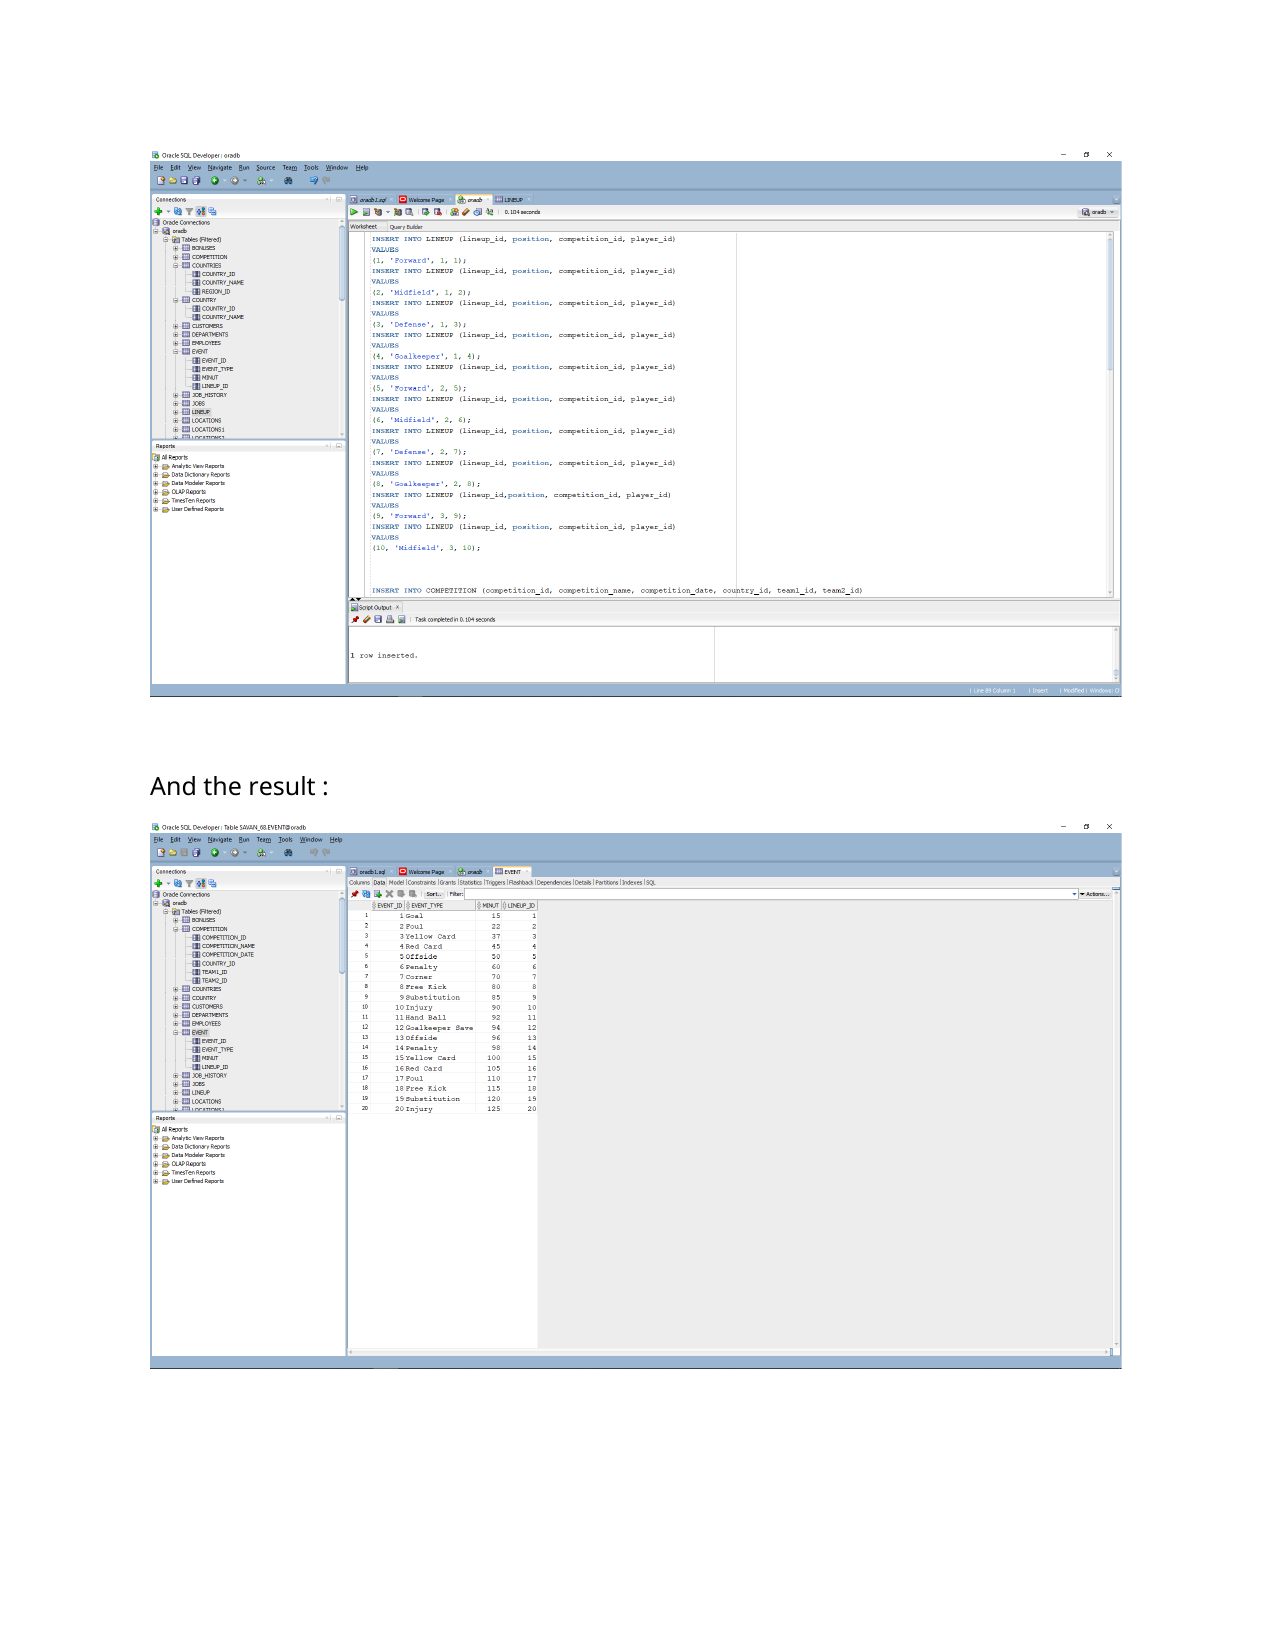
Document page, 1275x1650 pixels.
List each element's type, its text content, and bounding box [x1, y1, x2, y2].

text And the result : [150, 768, 1125, 803]
picture [150, 822, 1122, 1369]
picture [150, 150, 1122, 697]
